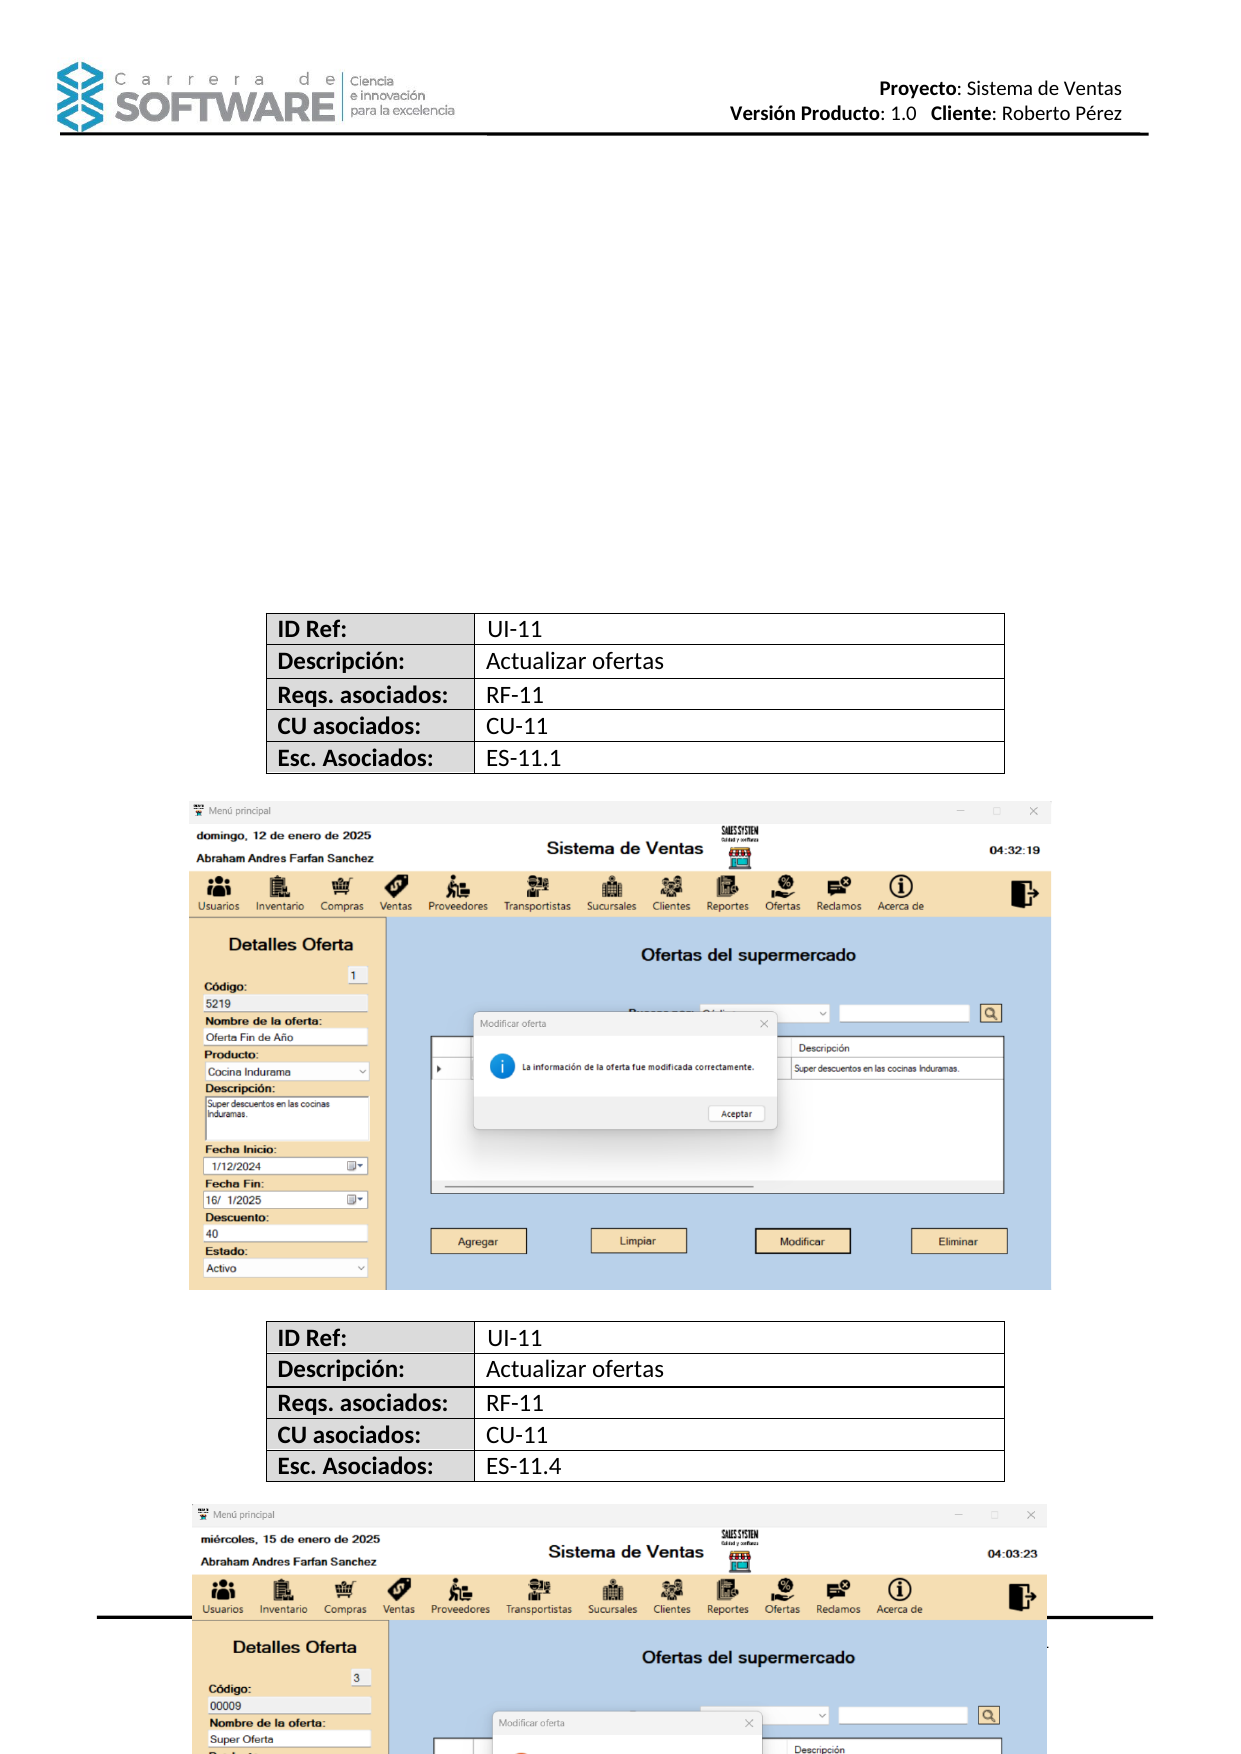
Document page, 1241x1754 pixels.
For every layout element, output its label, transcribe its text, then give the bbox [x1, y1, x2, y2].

table_cell ES-11.1 [475, 742, 1004, 772]
table_cell RF-11 [475, 1388, 1004, 1418]
picture [189, 801, 1052, 1290]
picture [46, 46, 461, 154]
table_cell Descripción: [267, 1354, 474, 1386]
table_cell Descripción: [267, 645, 474, 678]
table_header ID Ref: [267, 614, 474, 644]
table_cell CU asociados: [267, 1419, 474, 1449]
table_header UI-11 [475, 614, 1004, 644]
table_header ID Ref: [267, 1322, 474, 1352]
table_cell Esc. Asociados: [267, 1451, 474, 1481]
table_cell Actualizar ofertas [475, 645, 1004, 678]
table_cell RF-11 [475, 679, 1004, 709]
table_cell Reqs. asociados: [267, 1388, 474, 1418]
picture [192, 1504, 1047, 1754]
table_cell CU-11 [475, 710, 1004, 741]
table_cell CU asociados: [267, 710, 474, 741]
table_cell Actualizar ofertas [475, 1354, 1004, 1386]
table_header UI-11 [475, 1322, 1004, 1352]
table_cell ES-11.4 [475, 1451, 1004, 1481]
table_cell Esc. Asociados: [267, 742, 474, 772]
table_cell CU-11 [475, 1419, 1004, 1449]
table_cell Reqs. asociados: [267, 679, 474, 709]
